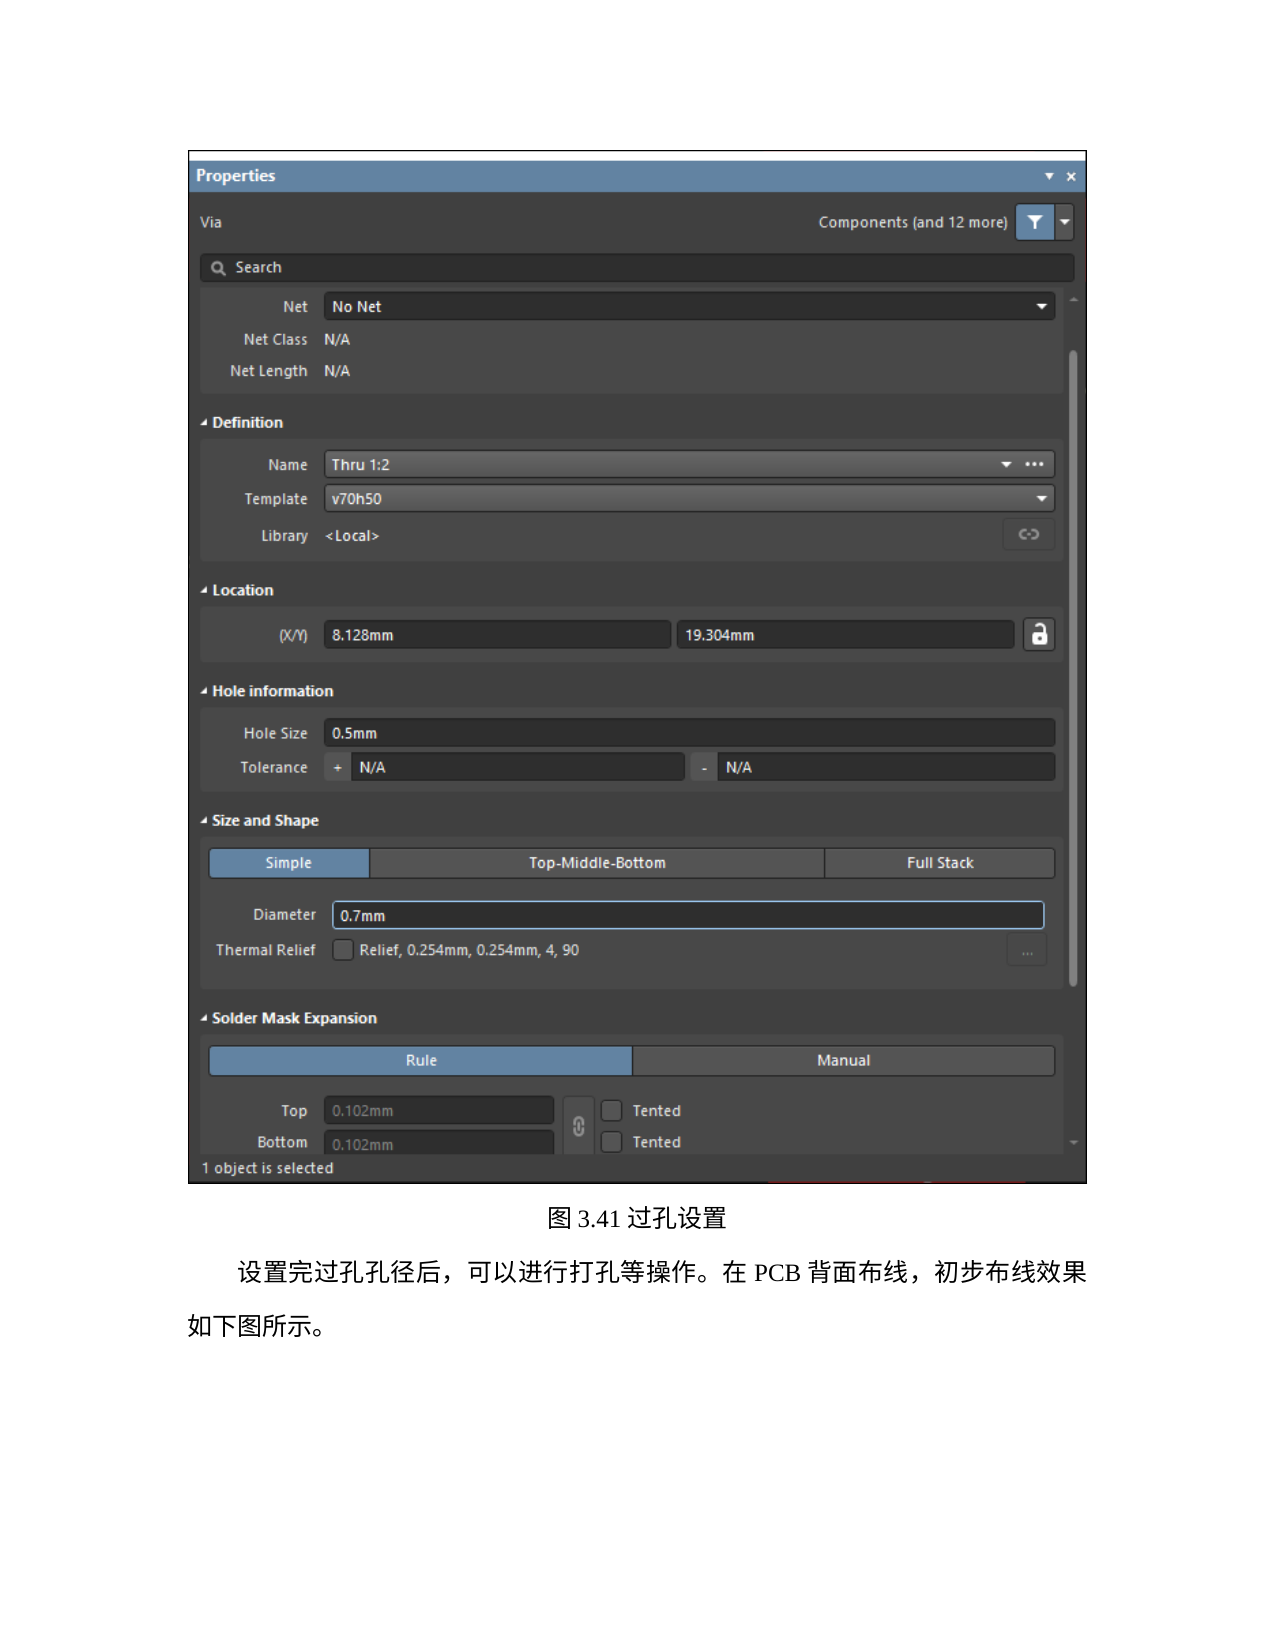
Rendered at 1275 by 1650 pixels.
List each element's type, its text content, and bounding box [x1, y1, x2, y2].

text 图3.41 过孔设置 [187, 1198, 1087, 1234]
text 设置完过孔孔径后，可以进行打孔等操作。在PCB背面布线，初步布线效果如下图所示。 [187, 1252, 1087, 1343]
picture [189, 151, 1086, 1183]
